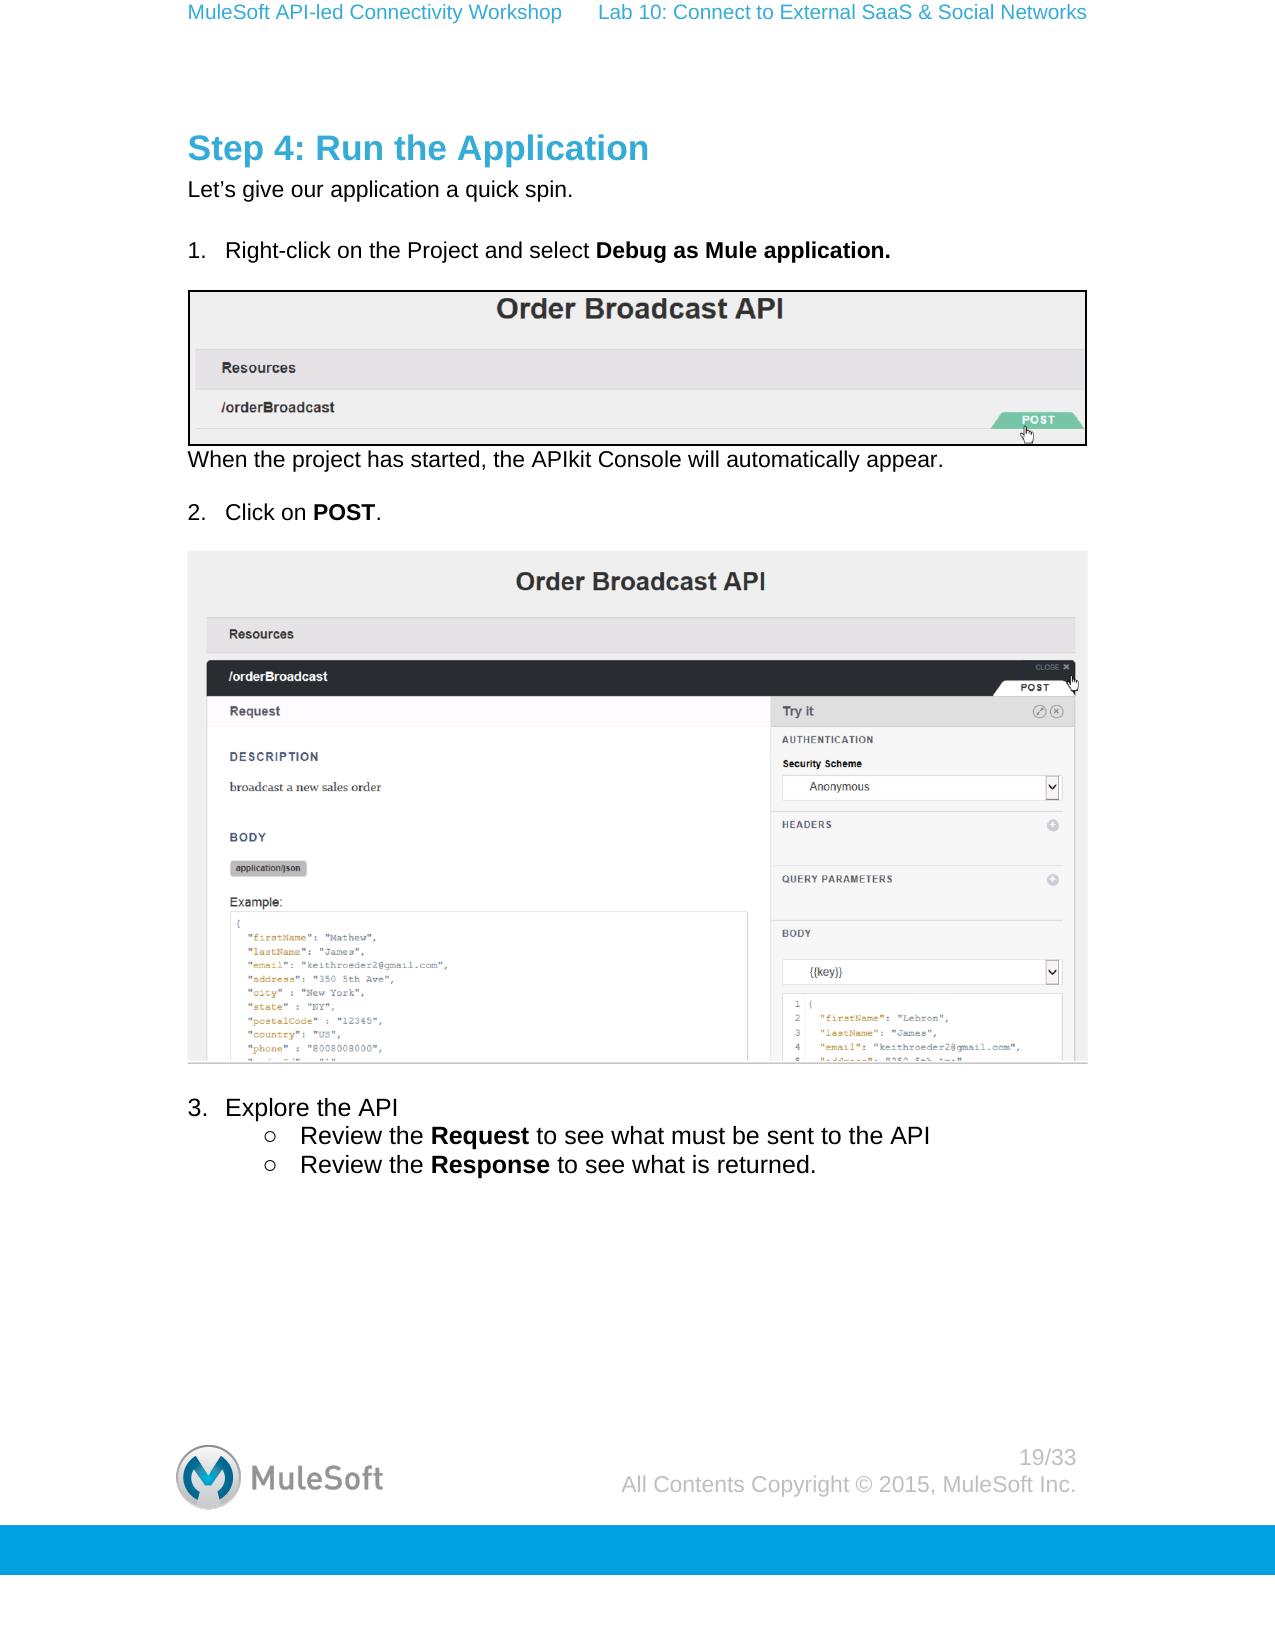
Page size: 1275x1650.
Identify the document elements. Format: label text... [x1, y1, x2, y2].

picture [187, 551, 1088, 1064]
list Click on POST. [187, 498, 1087, 525]
text When the project has started, the APIkit Console will automatically appear. [187, 446, 1087, 472]
list Right-click on the Project and select Debug as Mule application. [187, 237, 1087, 263]
subtitle Step 4: Run the Application [187, 127, 1087, 168]
list Review the Response to see what is returned. [262, 1150, 1087, 1179]
text Let’s give our application a quick spin. [187, 176, 1087, 203]
picture [176, 1444, 385, 1511]
picture [190, 292, 1085, 444]
list Review the Request to see what must be sent to the API [262, 1121, 1087, 1150]
list Explore the API [187, 1092, 1087, 1121]
